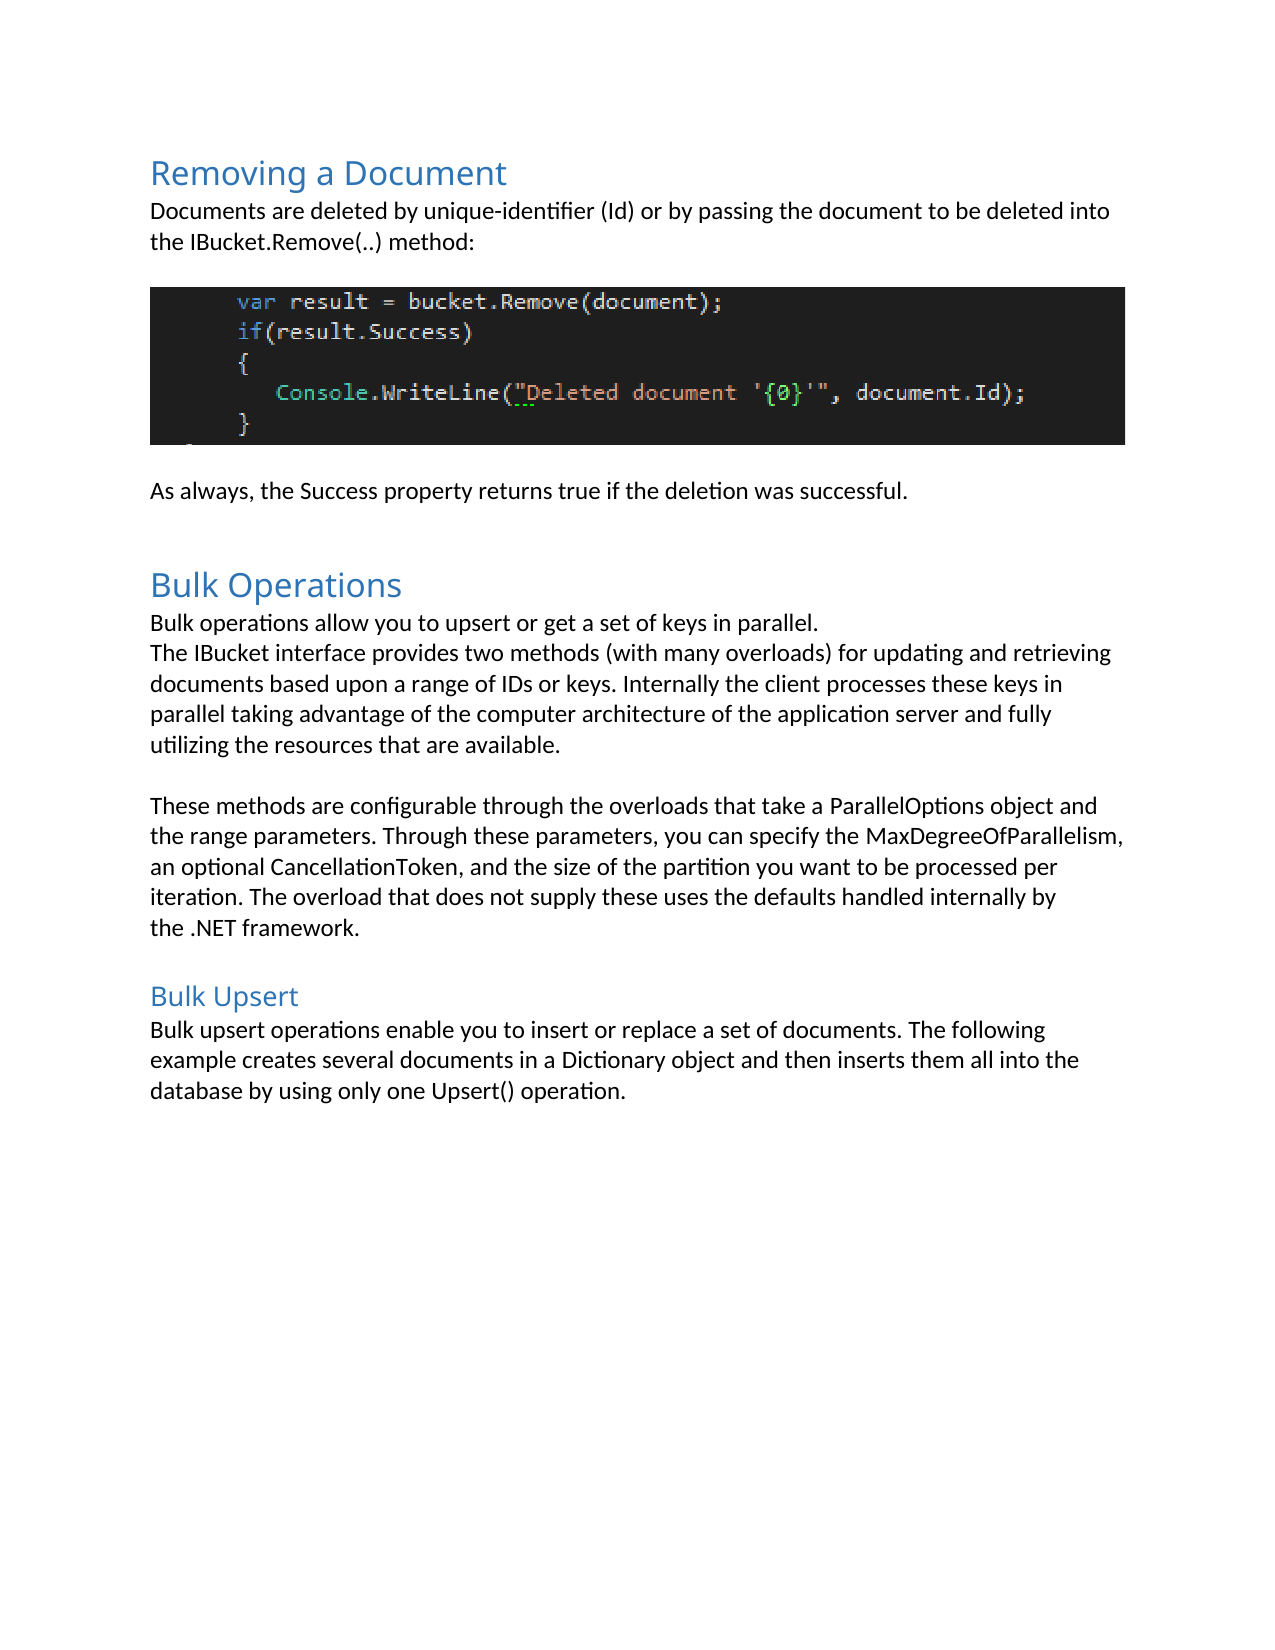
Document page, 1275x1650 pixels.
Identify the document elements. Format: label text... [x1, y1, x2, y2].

text As always, the Success property returns true if the deletion was successful. [150, 475, 1125, 506]
subtitle Bulk Operations [150, 561, 1125, 607]
text Bulk upsert operations enable you to insert or replace a set of documents. The following example creates several documents in a Dictionary object and then inserts them all into the database by using only one Upsert() operation. [150, 1014, 1125, 1106]
text Bulk operations allow you to upsert or get a set of keys in parallel. [150, 607, 1125, 637]
text Documents are deleted by unique-identifier (Id) or by passing the document to be deleted into the IBucket.Remove(..) method: [150, 195, 1125, 256]
picture [150, 287, 1125, 445]
subtitle Removing a Document [150, 150, 1125, 195]
text These methods are configurable through the overloads that take a ParallelOptions object and the range parameters. Through these parameters, you can specify the MaxDegreeOfParallelism, an optional CancellationToken, and the size of the partition you want to be processed per iteration. The overload that does not supply these uses the defaults handled internally by the .NET framework. [150, 790, 1125, 942]
text The IBucket interface provides two methods (with many overloads) for updating and retrieving documents based upon a range of IDs or keys. Internally the client processes these keys in parallel taking advantage of the computer architecture of the application server and fully utilizing the resources that are available. [150, 637, 1125, 759]
subtitle Bulk Upsert [150, 977, 1125, 1014]
